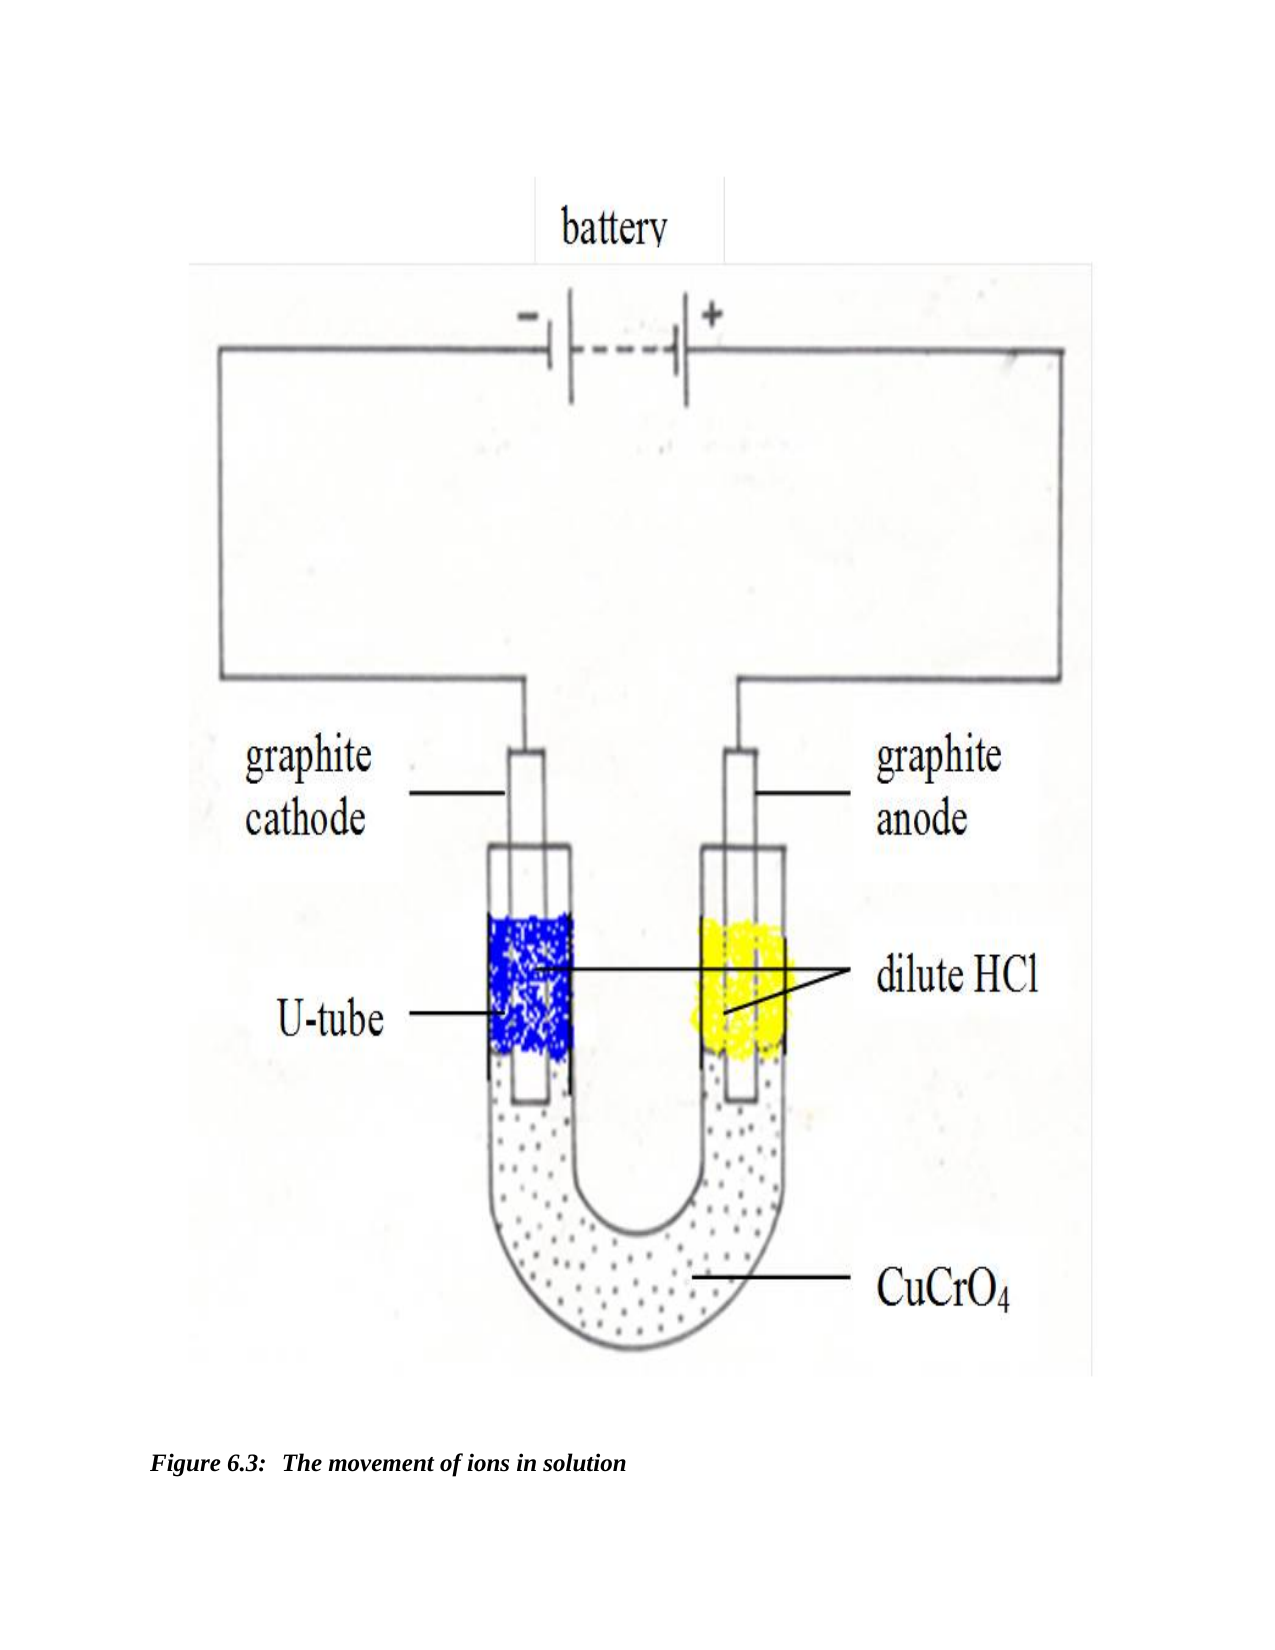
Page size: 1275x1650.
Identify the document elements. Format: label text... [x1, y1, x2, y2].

picture [150, 150, 1275, 1419]
text Figure 6.3: The movement of ions in solution [150, 1448, 1125, 1477]
